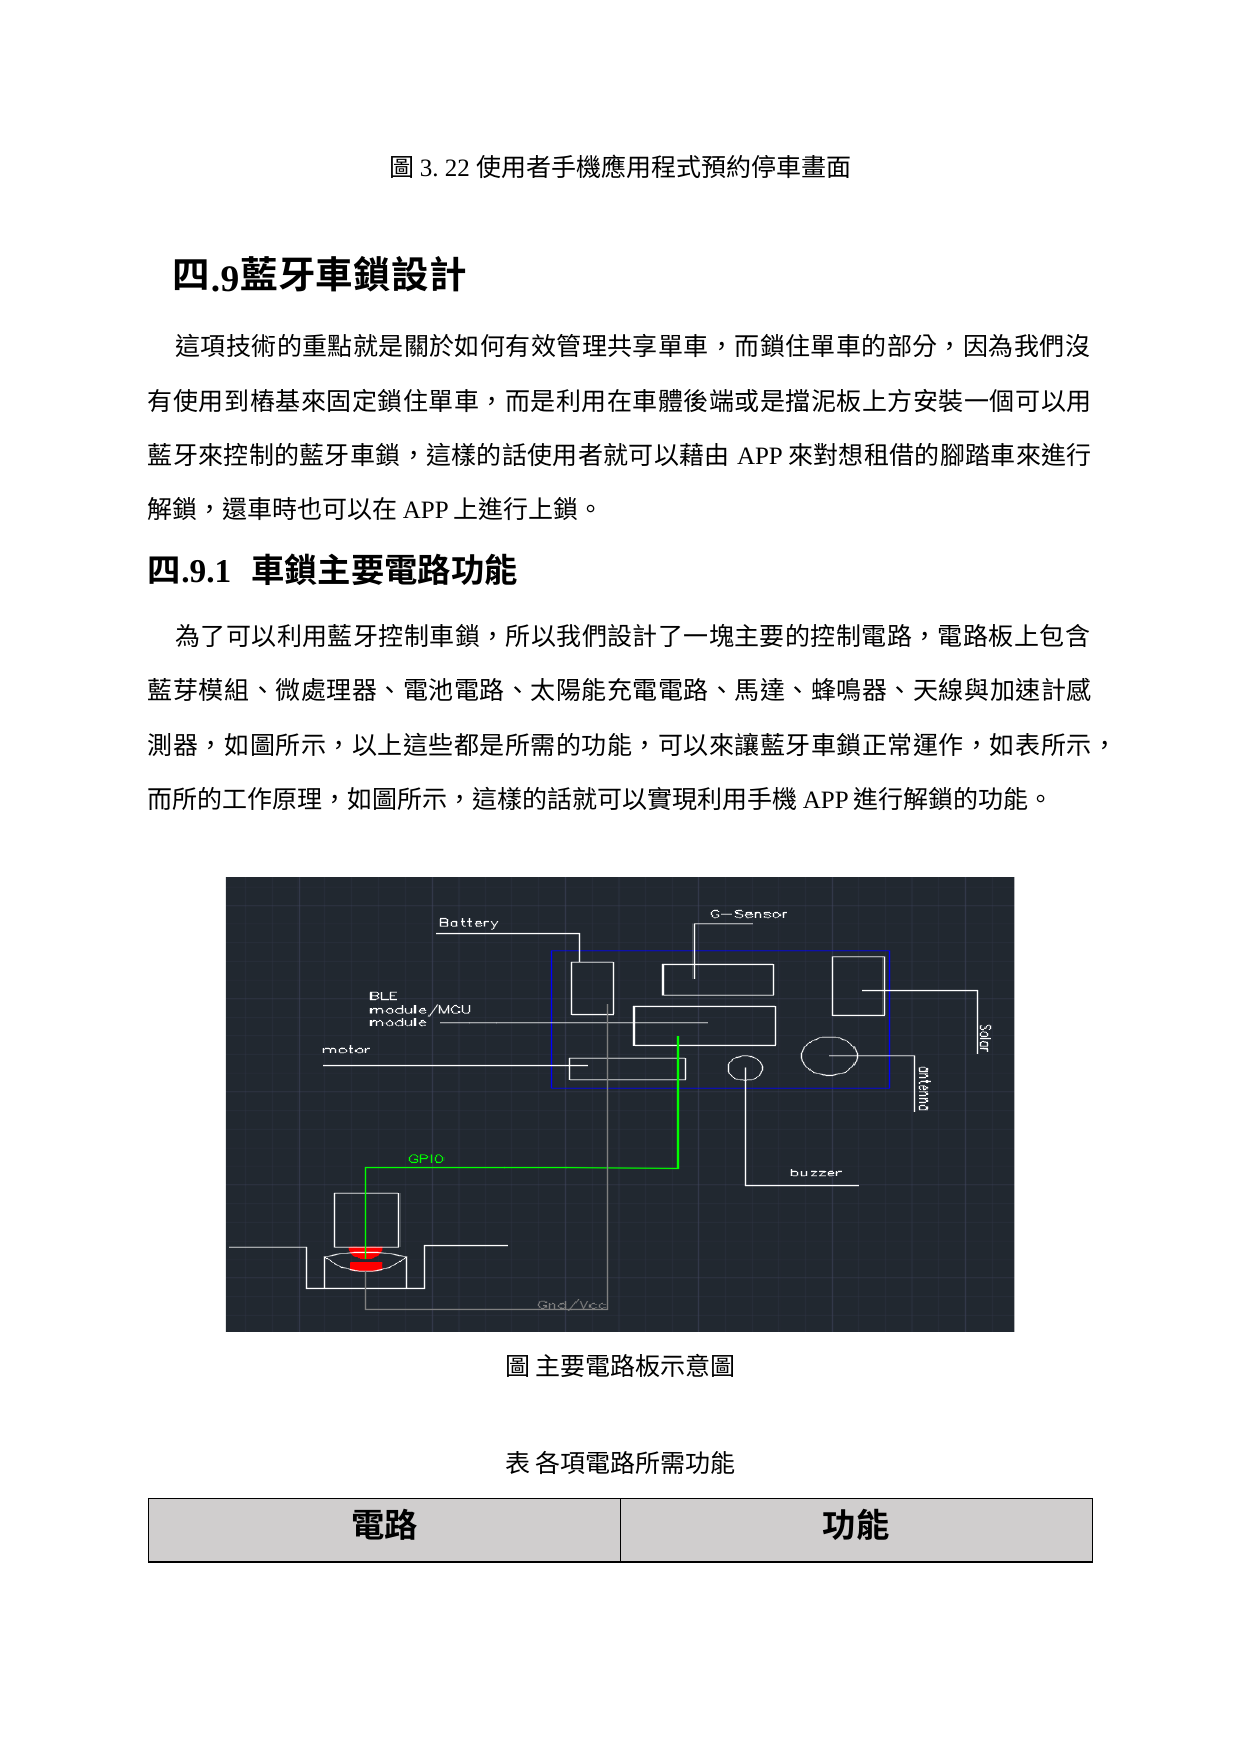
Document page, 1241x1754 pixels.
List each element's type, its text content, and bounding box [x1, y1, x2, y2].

text 表 各項電路所需功能 [148, 1443, 1092, 1480]
text 圖 主要電路板示意圖 [148, 1346, 1092, 1382]
table_header 電路 [149, 1499, 620, 1561]
subtitle 藍牙車鎖設計 [173, 245, 1067, 299]
text 為了可以利用藍牙控制車鎖，所以我們設計了一塊主要的控制電路，電路板上包含藍芽模組、微處理器、電池電路、太陽能充電電路、馬達、蜂鳴器、天線與加速計感測器，如圖所示，以上這些都是所需的功能，可以來讓藍牙車鎖正常運作，如表所示，而所的工作原理，如圖所示，這樣的話就可以實現利用手機APP進行解鎖的功能。 [148, 616, 1092, 816]
text 這項技術的重點就是關於如何有效管理共享單車，而鎖住單車的部分，因為我們沒有使用到樁基來固定鎖住單車，而是利用在車體後端或是擋泥板上方安裝一個可以用藍牙來控制的藍牙車鎖，這樣的話使用者就可以藉由APP來對想租借的腳踏車來進行解鎖，還車時也可以在APP上進行上鎖。 [148, 327, 1092, 526]
subtitle 車鎖主要電路功能 [148, 544, 1067, 592]
table_header 功能 [621, 1499, 1092, 1561]
picture [225, 877, 1015, 1332]
